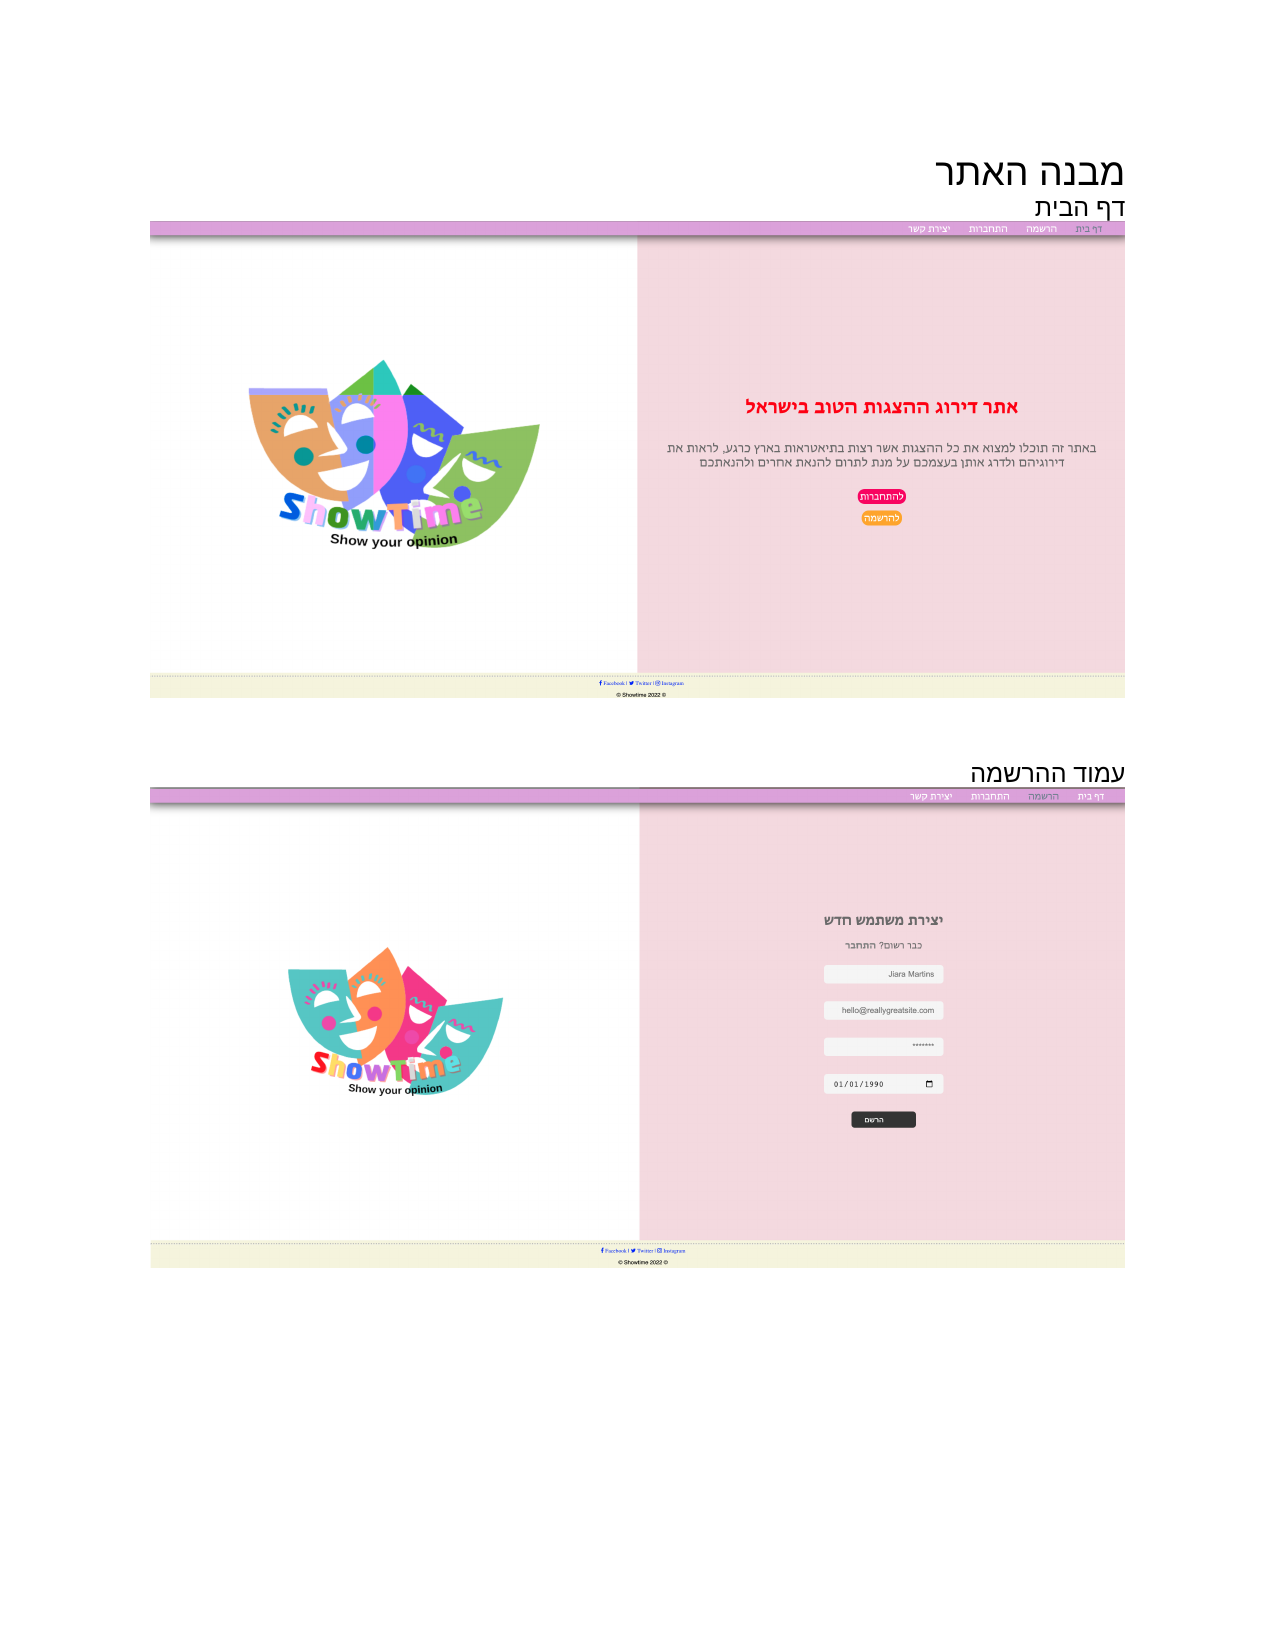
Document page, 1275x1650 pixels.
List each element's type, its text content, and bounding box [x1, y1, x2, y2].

picture [150, 221, 1125, 698]
picture [150, 787, 1125, 1268]
text מבנה האתר [150, 150, 1125, 193]
text דף הבית [150, 193, 1125, 221]
text עמוד ההרשמה [150, 759, 1125, 787]
